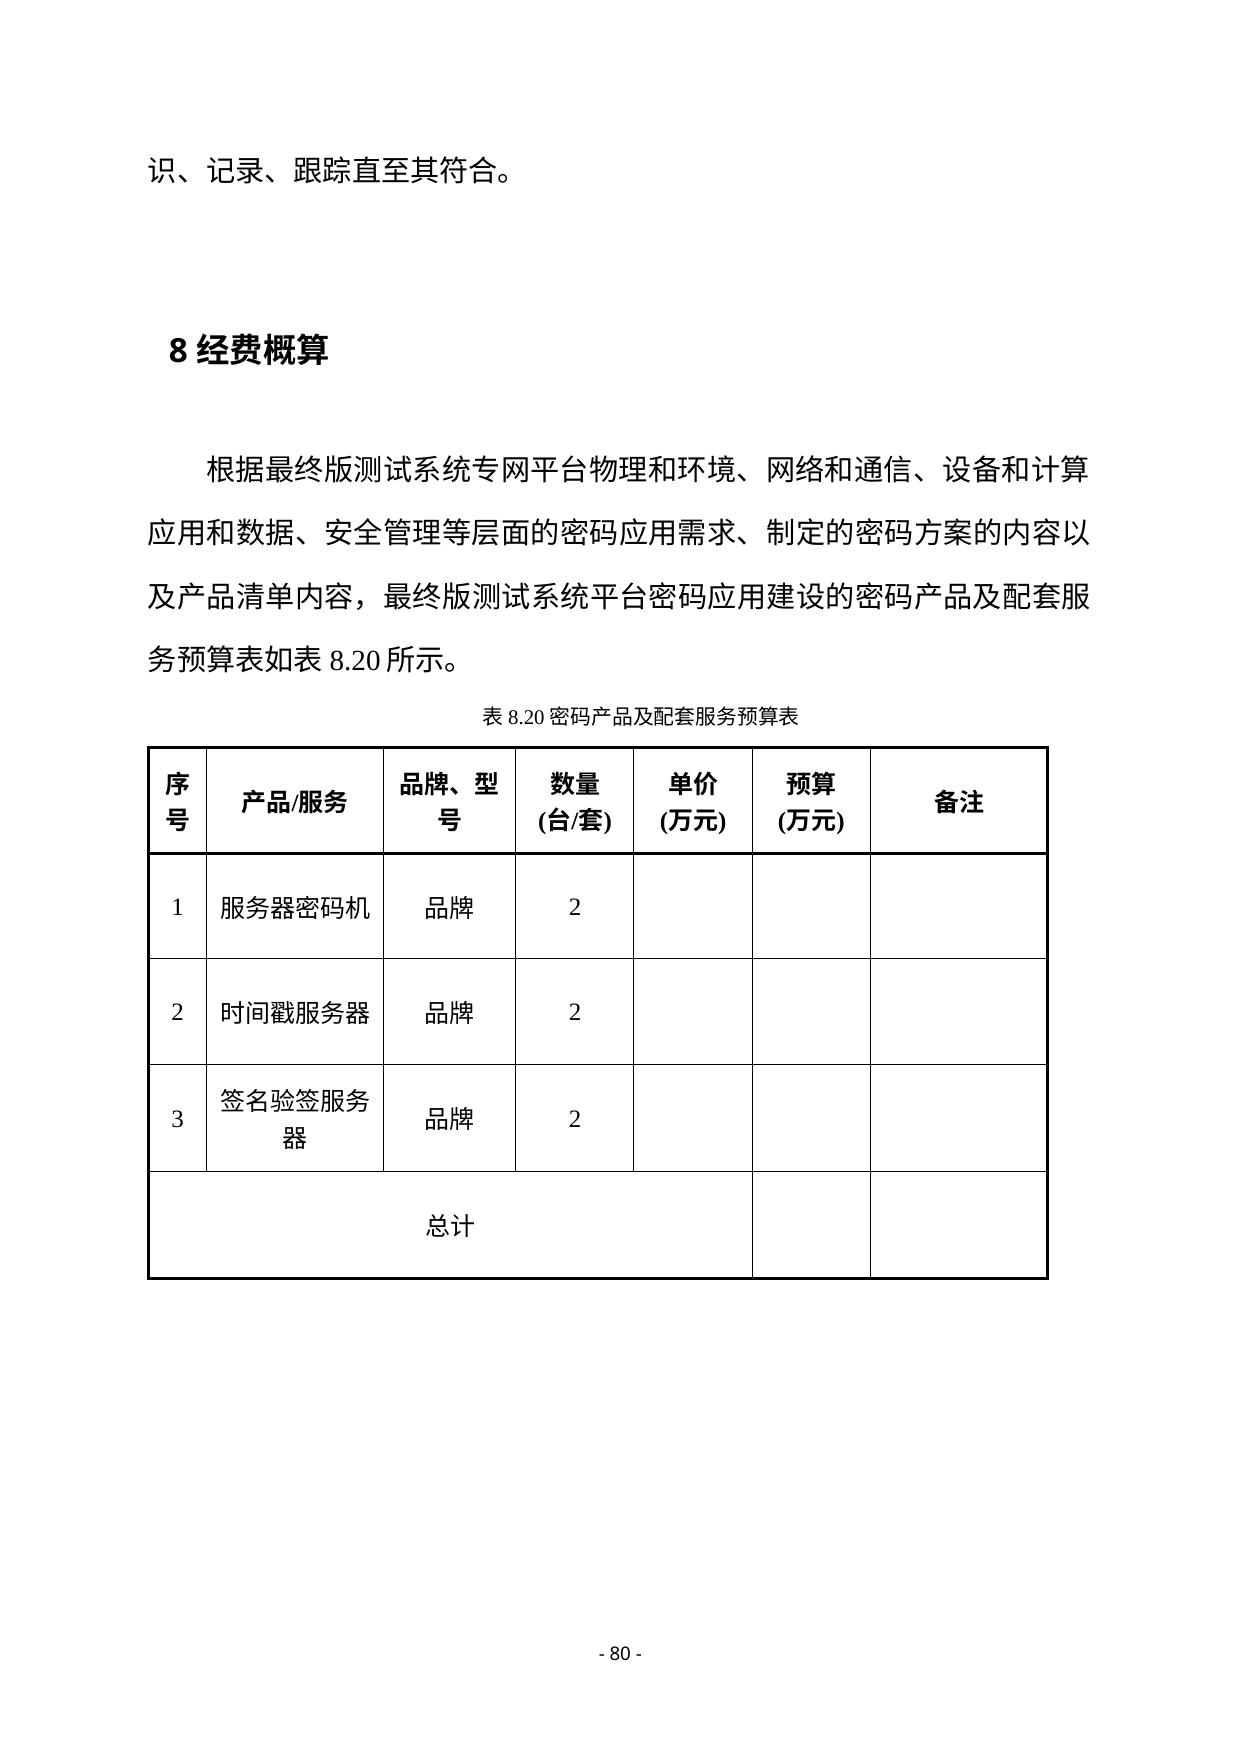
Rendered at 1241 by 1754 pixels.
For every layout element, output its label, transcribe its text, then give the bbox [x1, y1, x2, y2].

table_cell [753, 1065, 870, 1171]
table_cell 3 [150, 1065, 206, 1171]
table_cell 2 [516, 855, 633, 958]
table_cell 2 [516, 1065, 633, 1171]
table_header 产品/服务 [207, 749, 383, 852]
table_cell 品牌 [384, 1065, 515, 1171]
table_cell [753, 855, 870, 958]
table_header 品牌、型号 [384, 749, 515, 852]
table_cell 服务器密码机 [207, 855, 383, 958]
table_cell 时间戳服务器 [207, 959, 383, 1064]
table_cell 品牌 [384, 855, 515, 958]
text 8 经费概算 [148, 324, 1092, 372]
table_cell 签名验签服务器 [207, 1065, 383, 1171]
table_cell 品牌 [384, 959, 515, 1064]
table_cell [871, 1065, 1046, 1171]
table_header 预算 (万元) [753, 749, 870, 852]
table_cell 总计 [150, 1172, 752, 1277]
table_header 数量 (台/套) [516, 749, 633, 852]
table_cell [871, 959, 1046, 1064]
table_cell [753, 959, 870, 1064]
table_header 序号 [150, 749, 206, 852]
table_cell [634, 855, 752, 958]
table_cell 1 [150, 855, 206, 958]
table_header 备注 [871, 749, 1046, 852]
table_cell [871, 1172, 1046, 1277]
table_cell 2 [150, 959, 206, 1064]
table_cell [634, 1065, 752, 1171]
table_header 单价 (万元) [634, 749, 752, 852]
table_cell [634, 959, 752, 1064]
table_cell [753, 1172, 870, 1277]
table_cell [871, 855, 1046, 958]
table_cell 2 [516, 959, 633, 1064]
